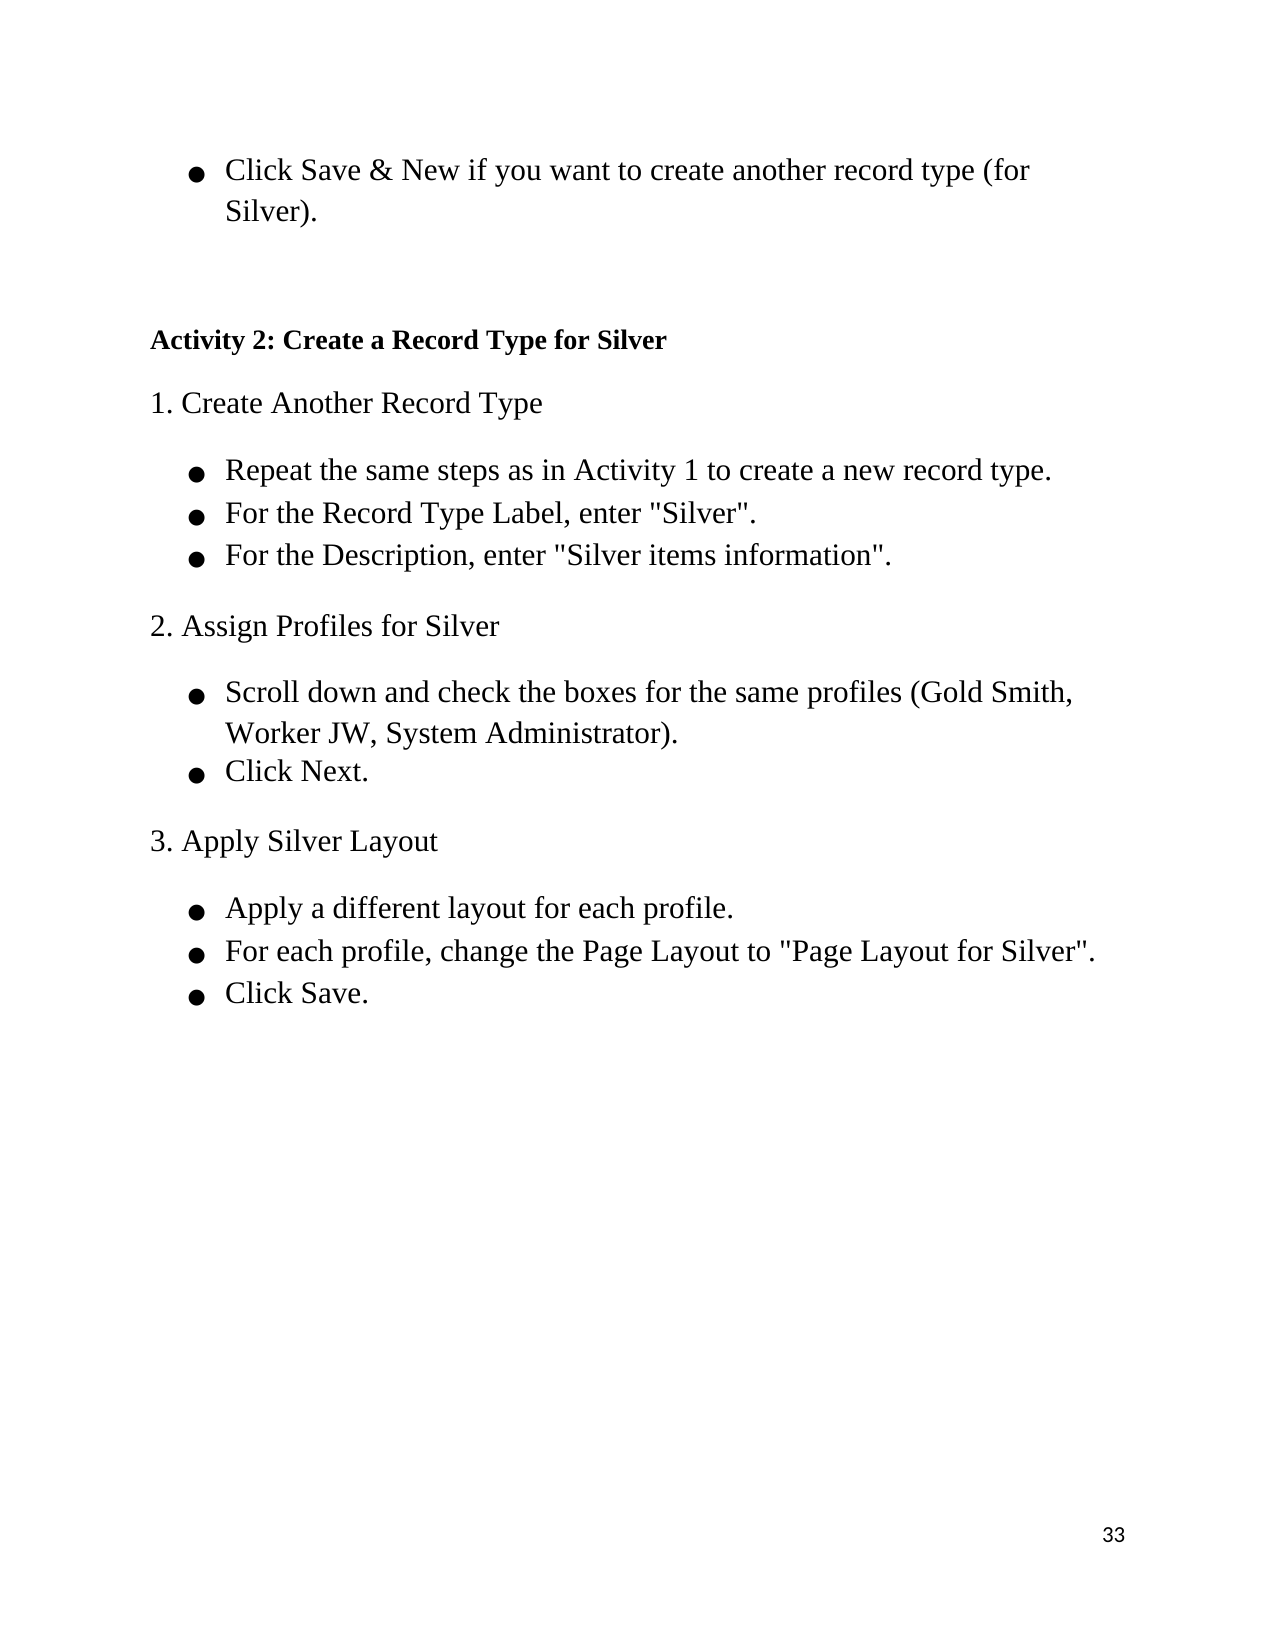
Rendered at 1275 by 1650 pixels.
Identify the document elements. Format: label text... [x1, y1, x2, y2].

list Click Next. [187, 751, 1125, 793]
list Repeat the same steps as in Activity 1 to create a new record type. [187, 449, 1125, 492]
list Scroll down and check the boxes for the same profiles (Gold Smith, Worker JW, System Administrator). [187, 672, 1125, 751]
list Click Save & New if you want to create another record type (for Silver). [187, 150, 1125, 229]
text 3. Apply Silver Layout [150, 822, 1125, 858]
text Activity 2: Create a Record Type for Silver [150, 323, 1125, 355]
list For the Record Type Label, enter "Silver". [187, 492, 1125, 535]
text 1. Create Another Record Type [150, 384, 1125, 420]
list Apply a different layout for each profile. [187, 888, 1125, 930]
text 2. Assign Profiles for Silver [150, 607, 1125, 643]
list Click Save. [187, 973, 1125, 1016]
list For each profile, change the Page Layout to "Page Layout for Silver". [187, 930, 1125, 973]
list For the Description, enter "Silver items information". [187, 535, 1125, 578]
